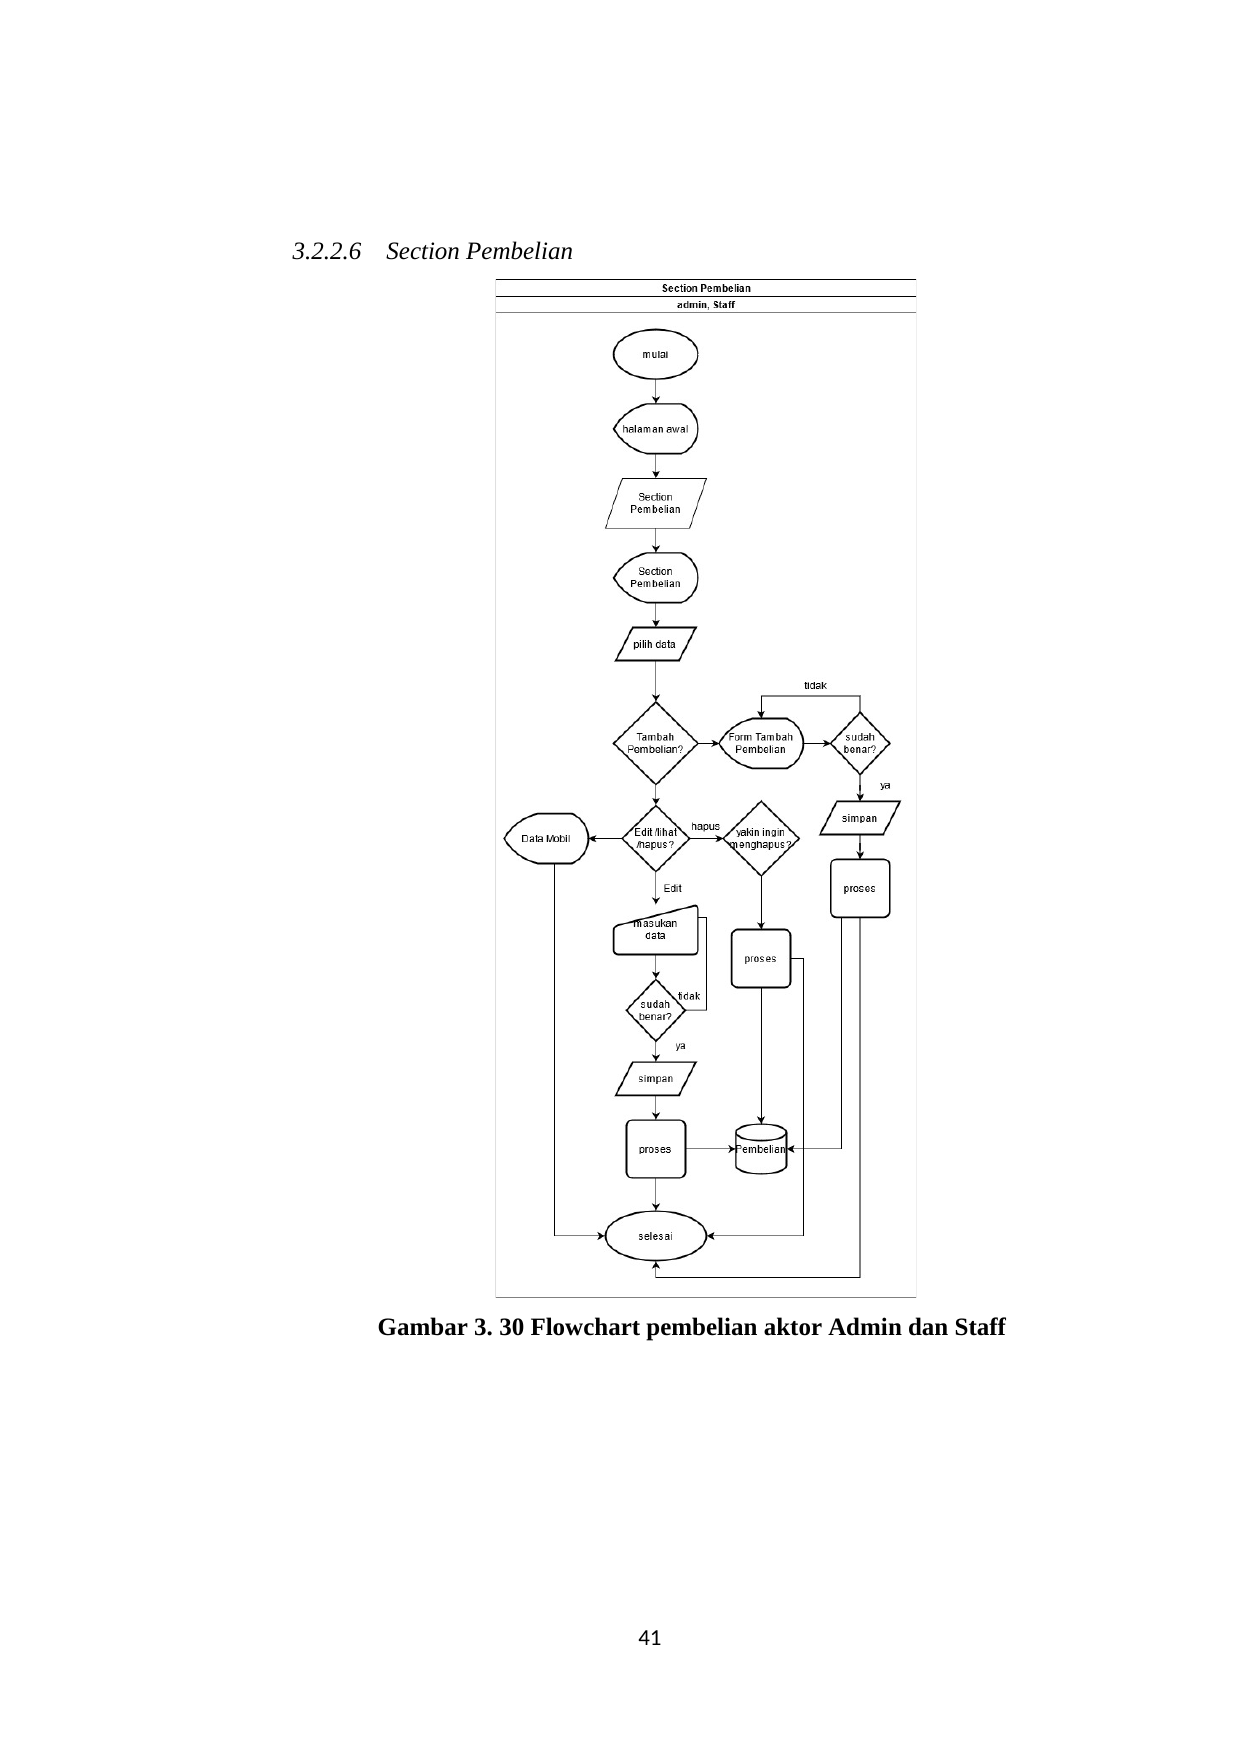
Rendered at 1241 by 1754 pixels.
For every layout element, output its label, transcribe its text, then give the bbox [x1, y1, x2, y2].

picture [495, 279, 917, 1298]
subtitle Section Pembelian [292, 236, 1063, 265]
text Gambar 3. 30 Flowchart pembelian aktor Admin dan Staff [321, 1312, 1063, 1341]
